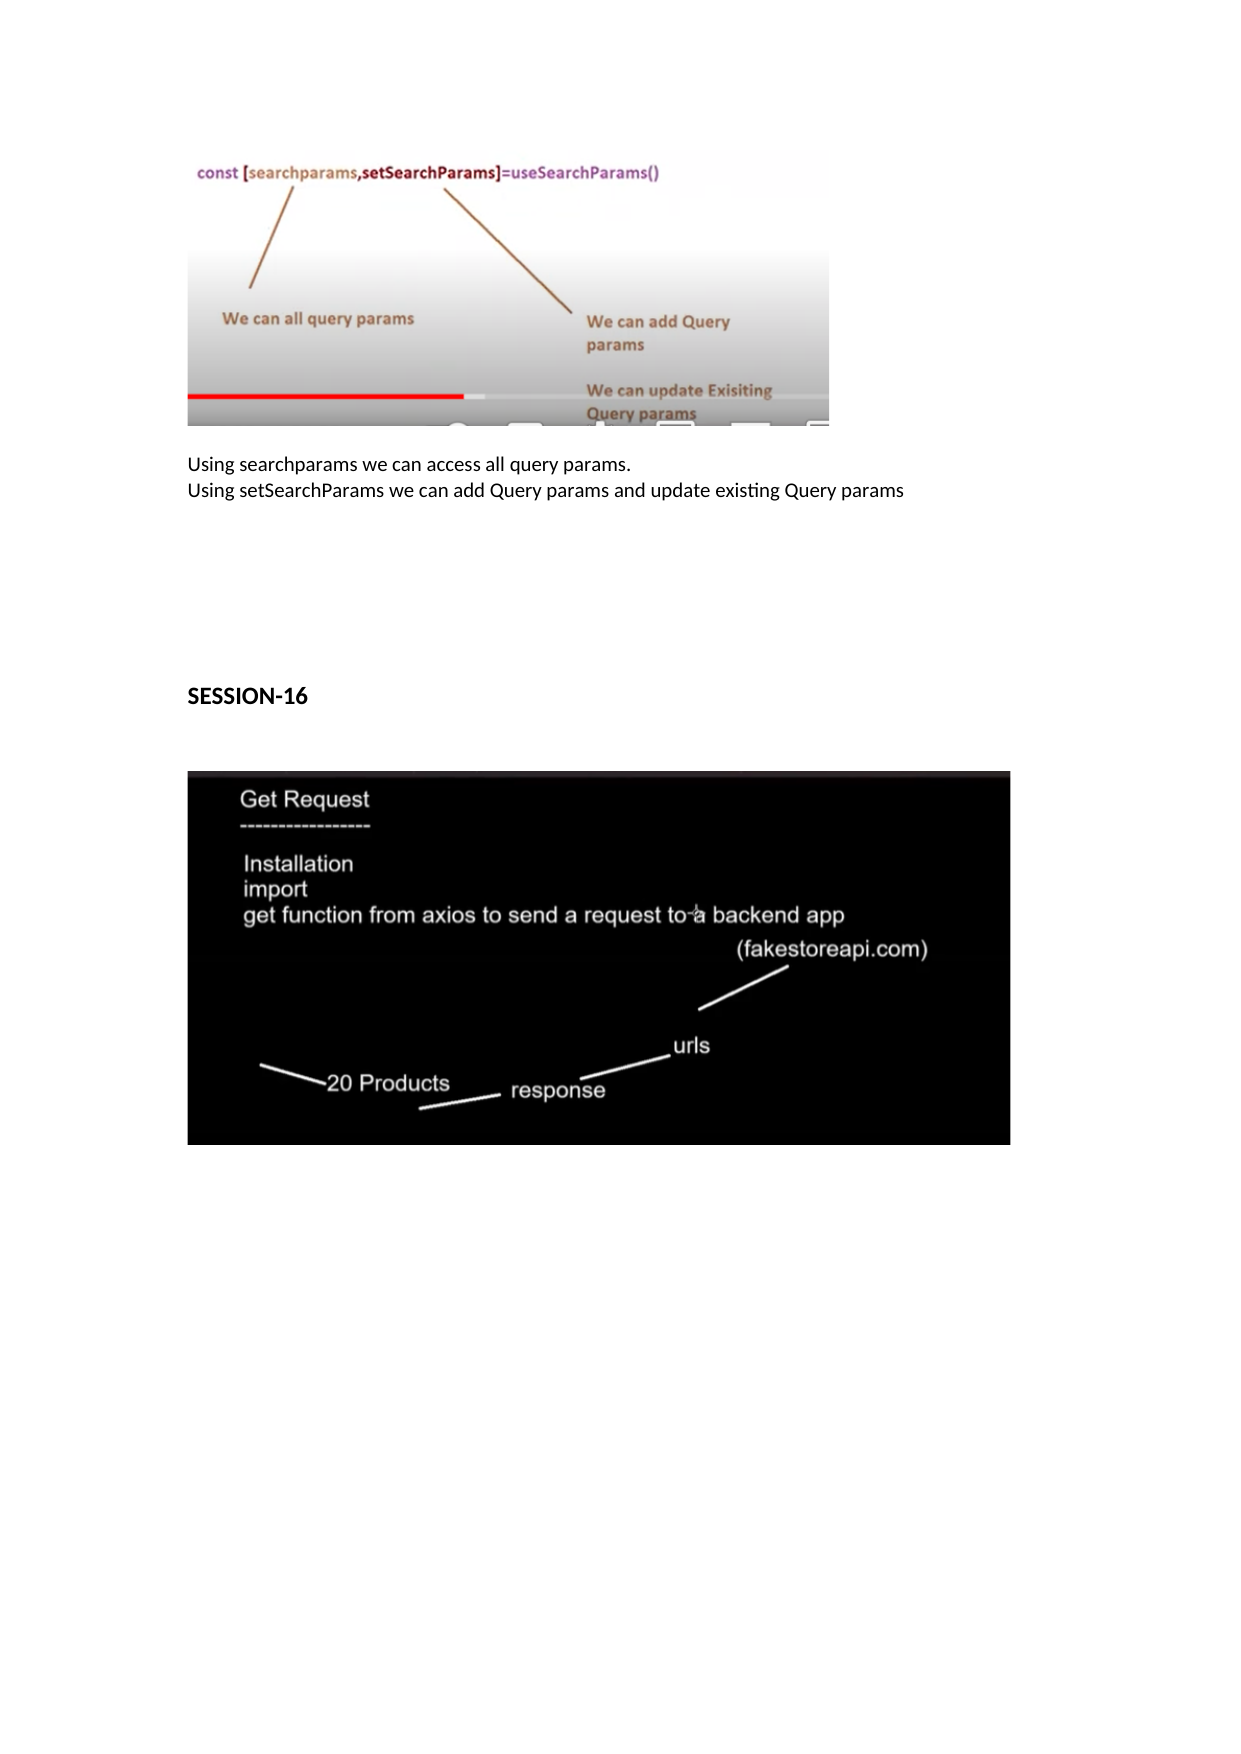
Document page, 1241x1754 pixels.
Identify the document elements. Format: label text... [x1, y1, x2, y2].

picture [187, 771, 1011, 1145]
list Using setSearchParams we can add Query params and update existing Query params [187, 477, 1053, 502]
picture [187, 150, 830, 426]
list Using searchparams we can access all query params. [187, 451, 1053, 477]
list SESSION-16 [187, 680, 1053, 711]
